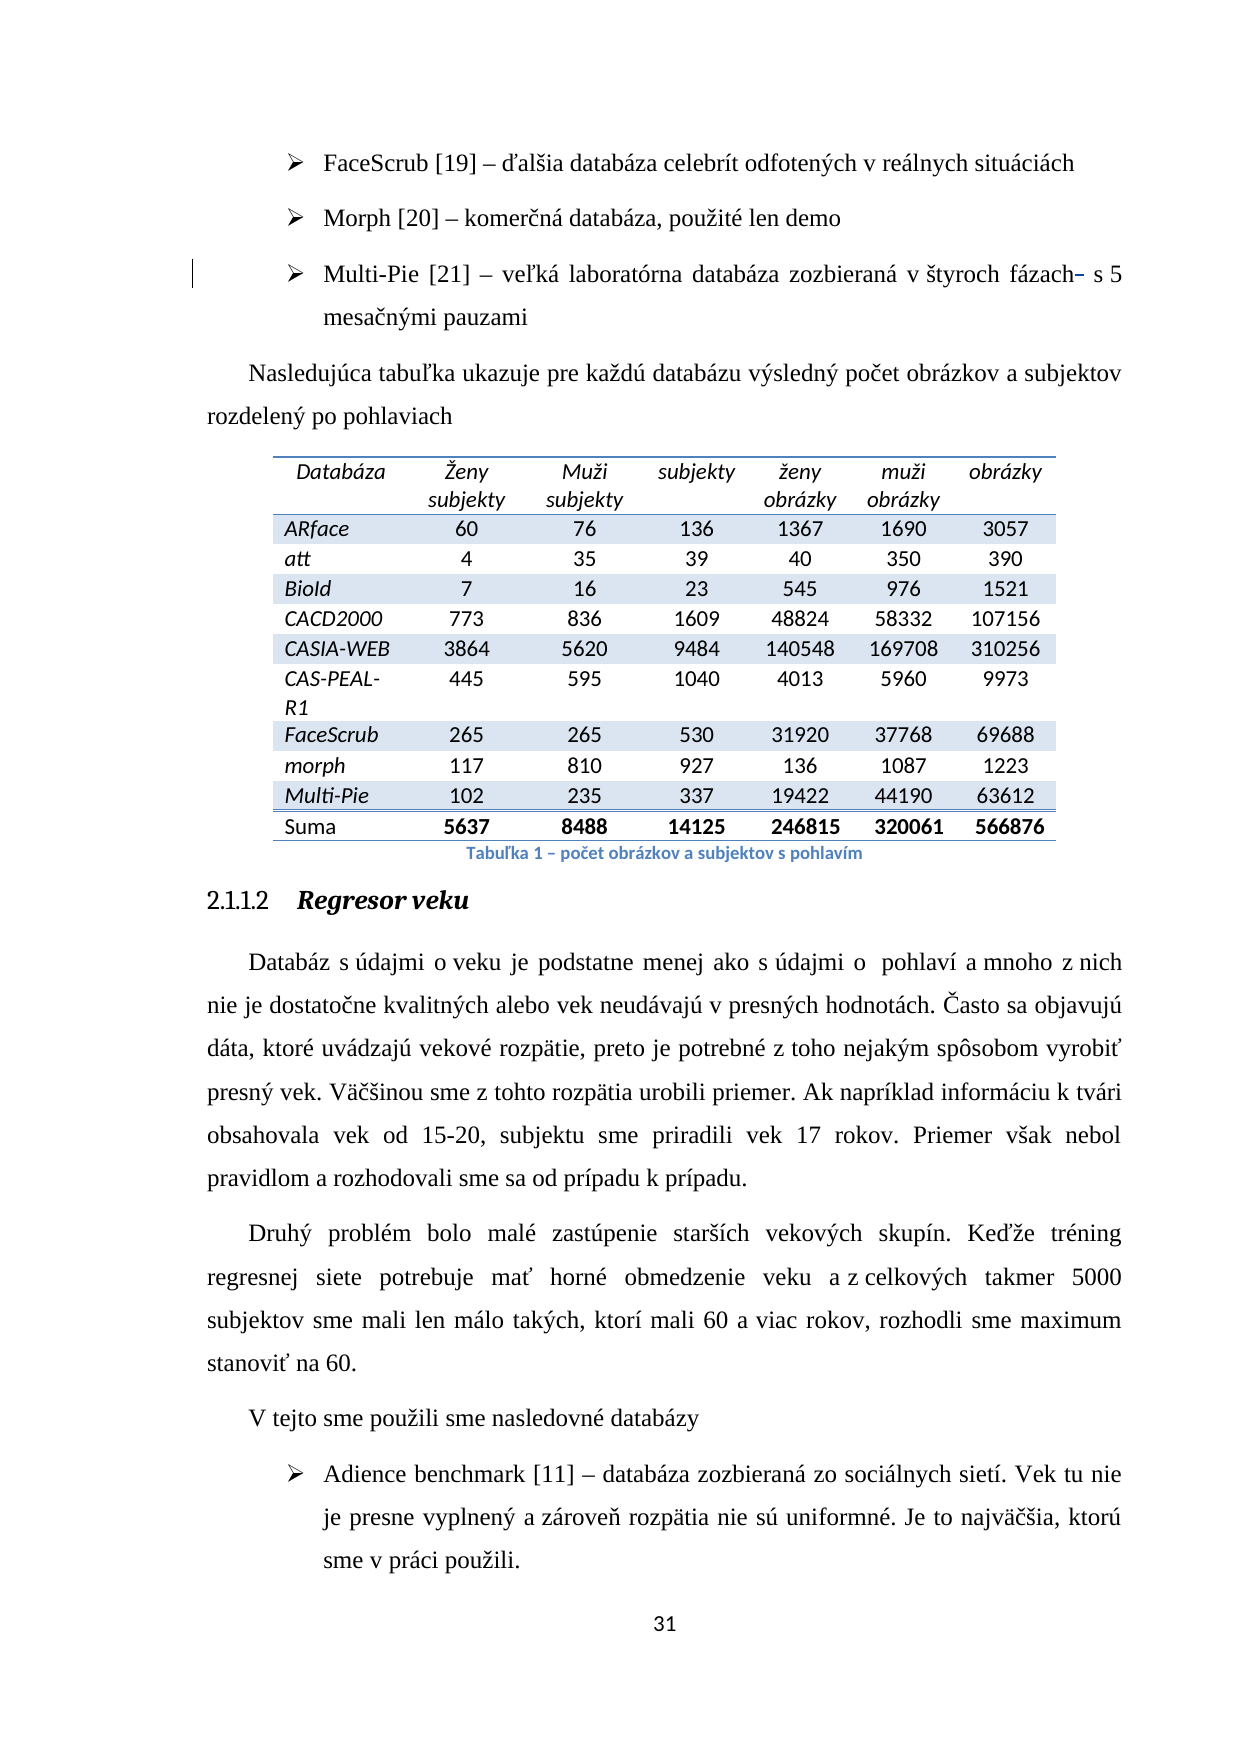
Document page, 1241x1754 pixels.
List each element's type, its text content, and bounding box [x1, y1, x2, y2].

table_cell 169708 [852, 634, 955, 664]
table_cell 4013 [748, 665, 852, 721]
text Tabuľka 1 – počet obrázkov a subjektov s pohlavím [207, 841, 1122, 864]
table_cell 107156 [955, 604, 1056, 634]
table_cell 1609 [645, 604, 748, 634]
table_cell 63612 [955, 781, 1056, 809]
table_cell 9484 [645, 634, 748, 664]
table_cell att [273, 544, 409, 574]
table_cell CASIA-WEB [273, 634, 409, 664]
table_cell 16 [524, 574, 645, 604]
table_cell 1040 [645, 665, 748, 721]
table_header obrázky [955, 458, 1056, 513]
table_cell 1521 [955, 574, 1056, 604]
list Adience benchmark – databáza zozbieraná zo sociálnych sietí. Vek tu nie je presne vyplnený a zároveň rozpätia nie sú uniformné. Je to najväčšia, ktorú sme v práci použili. [286, 1459, 1122, 1574]
table_cell 7 [409, 574, 524, 604]
table_cell 246815 [748, 812, 852, 840]
table_header Muži subjekty [524, 458, 645, 513]
table_cell CAS-PEAL-R1 [273, 665, 409, 721]
table_header ženy obrázky [748, 458, 852, 513]
table_cell 773 [409, 604, 524, 634]
table_cell 19422 [748, 781, 852, 809]
table_cell 39 [645, 544, 748, 574]
table_cell 69688 [955, 721, 1056, 751]
table_cell 445 [409, 665, 524, 721]
table_cell 14125 [645, 812, 748, 840]
table_cell 5960 [852, 665, 955, 721]
table_cell 31920 [748, 721, 852, 751]
subtitle Regresor veku [207, 885, 1122, 916]
table_cell 265 [409, 721, 524, 751]
table_cell 4 [409, 544, 524, 574]
table_cell 44190 [852, 781, 955, 809]
table_cell 8488 [524, 812, 645, 840]
table_cell morph [273, 751, 409, 781]
table_cell 350 [852, 544, 955, 574]
table_cell ARface [273, 515, 409, 544]
table_header subjekty [645, 458, 748, 513]
table_cell 927 [645, 751, 748, 781]
table_header muži obrázky [852, 458, 955, 513]
text Nasledujúca tabuľka ukazuje pre každú databázu výsledný počet obrázkov a subjektov rozdelený po pohlaviach [207, 358, 1122, 429]
table_cell 37768 [852, 721, 955, 751]
table_cell 58332 [852, 604, 955, 634]
table_cell 9973 [955, 665, 1056, 721]
table_cell 1223 [955, 751, 1056, 781]
table_cell CACD2000 [273, 604, 409, 634]
table_cell 836 [524, 604, 645, 634]
table_cell 337 [645, 781, 748, 809]
table_cell 48824 [748, 604, 852, 634]
table_cell Suma [273, 812, 409, 840]
table_cell 390 [955, 544, 1056, 574]
table_cell FaceScrub [273, 721, 409, 751]
table_cell 1087 [852, 751, 955, 781]
table_cell 545 [748, 574, 852, 604]
list FaceScrub – ďalšia databáza celebrít odfotených v reálnych situáciách [286, 148, 1122, 176]
table_cell 3057 [955, 515, 1056, 544]
table_cell 136 [645, 515, 748, 544]
text Druhý problém bolo malé zastúpenie starších vekových skupín. Keďže tréning regresnej siete potrebuje mať horné obmedzenie veku a z celkových takmer 5000 subjektov sme mali len málo takých, ktorí mali 60 a viac rokov, rozhodli sme maximum stanoviť na 60. [207, 1218, 1122, 1377]
table_cell 3864 [409, 634, 524, 664]
table_cell 5637 [409, 812, 524, 840]
table_header Ženy subjekty [409, 458, 524, 513]
table_cell 136 [748, 751, 852, 781]
text V tejto sme použili sme nasledovné databázy [207, 1403, 1122, 1432]
table_cell 265 [524, 721, 645, 751]
table_cell 1367 [748, 515, 852, 544]
table_cell 595 [524, 665, 645, 721]
table_cell 140548 [748, 634, 852, 664]
table_cell BioId [273, 574, 409, 604]
table_cell 810 [524, 751, 645, 781]
table_cell 35 [524, 544, 645, 574]
list Multi-Pie – veľká laboratórna databáza zozbieraná v štyroch fázach s 5 mesačnými pauzami [286, 259, 1122, 331]
table_cell 320061 [852, 812, 955, 840]
table_cell 5620 [524, 634, 645, 664]
table_cell 235 [524, 781, 645, 809]
table_cell 102 [409, 781, 524, 809]
table_cell 566876 [955, 812, 1056, 840]
table_cell Multi-Pie [273, 781, 409, 809]
table_cell 1690 [852, 515, 955, 544]
table_cell 117 [409, 751, 524, 781]
text Databáz s údajmi o veku je podstatne menej ako s údajmi o pohlaví a mnoho z nich nie je dostatočne kvalitných alebo vek neudávajú v presných hodnotách. Často sa objavujú dáta, ktoré uvádzajú vekové rozpätie, preto je potrebné z toho nejakým spôsobom vyrobiť presný vek. Väčšinou sme z tohto rozpätia urobili priemer. Ak napríklad informáciu k tvári obsahovala vek od 15-20, subjektu sme priradili vek 17 rokov. Priemer však nebol pravidlom a rozhodovali sme sa od prípadu k prípadu. [207, 947, 1122, 1192]
table_cell 23 [645, 574, 748, 604]
table_cell 530 [645, 721, 748, 751]
table_cell 310256 [955, 634, 1056, 664]
list Morph – komerčná databáza, použité len demo [286, 203, 1122, 232]
table_cell 976 [852, 574, 955, 604]
table_header Databáza [273, 458, 409, 513]
table_cell 60 [409, 515, 524, 544]
table_cell 76 [524, 515, 645, 544]
table_cell 40 [748, 544, 852, 574]
